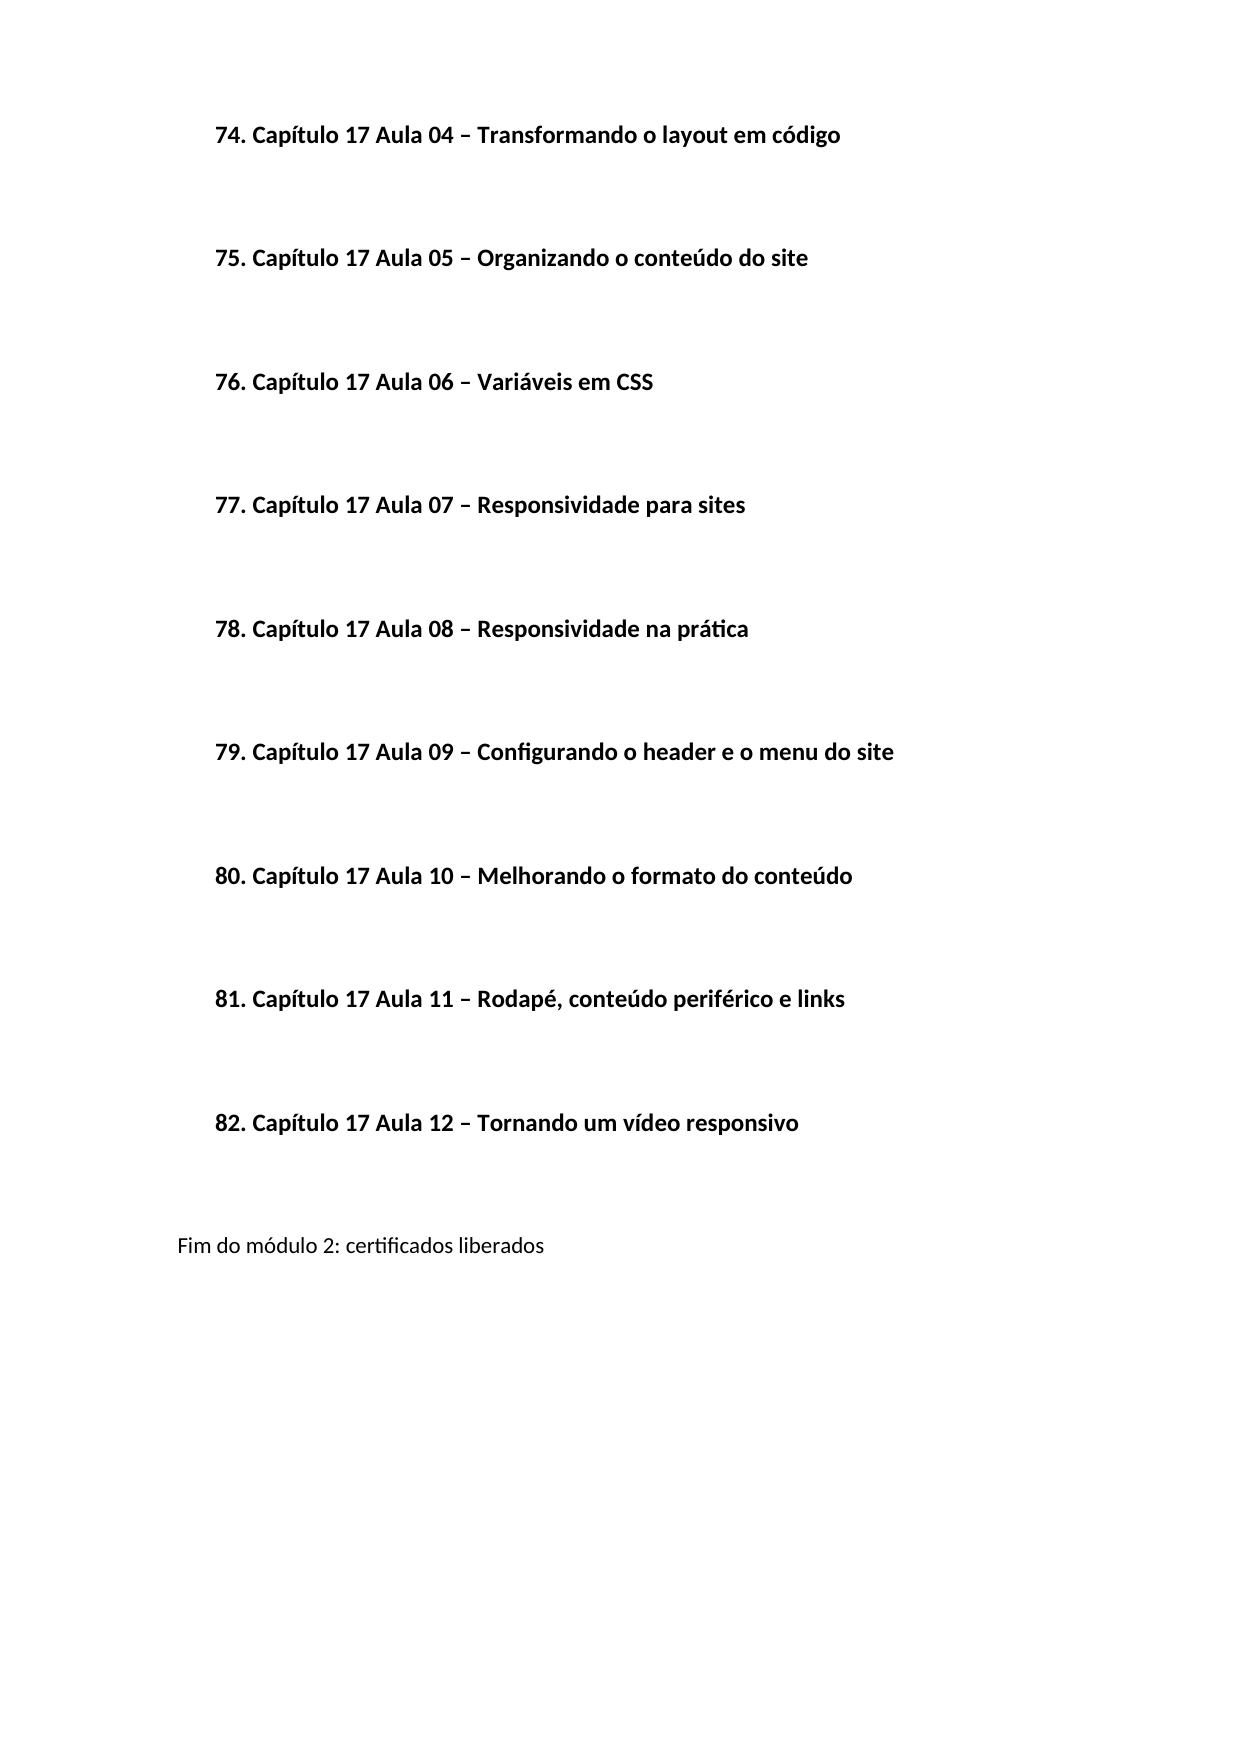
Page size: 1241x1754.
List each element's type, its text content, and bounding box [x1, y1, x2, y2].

list Capítulo 17 Aula 07 – Responsividade para sites [215, 489, 1063, 520]
list Capítulo 17 Aula 12 – Tornando um vídeo responsivo [215, 1107, 1063, 1138]
list Capítulo 17 Aula 10 – Melhorando o formato do conteúdo [215, 860, 1063, 891]
list Capítulo 17 Aula 05 – Organizando o conteúdo do site [215, 242, 1063, 273]
text Fim do módulo 2: certificados liberados [177, 1231, 1063, 1259]
list Capítulo 17 Aula 08 – Responsividade na prática [215, 613, 1063, 643]
list Capítulo 17 Aula 11 – Rodapé, conteúdo periférico e links [215, 984, 1063, 1014]
list Capítulo 17 Aula 04 – Transformando o layout em código [215, 119, 1063, 149]
list Capítulo 17 Aula 09 – Configurando o header e o menu do site [215, 737, 1063, 767]
list Capítulo 17 Aula 06 – Variáveis em CSS [215, 366, 1063, 396]
